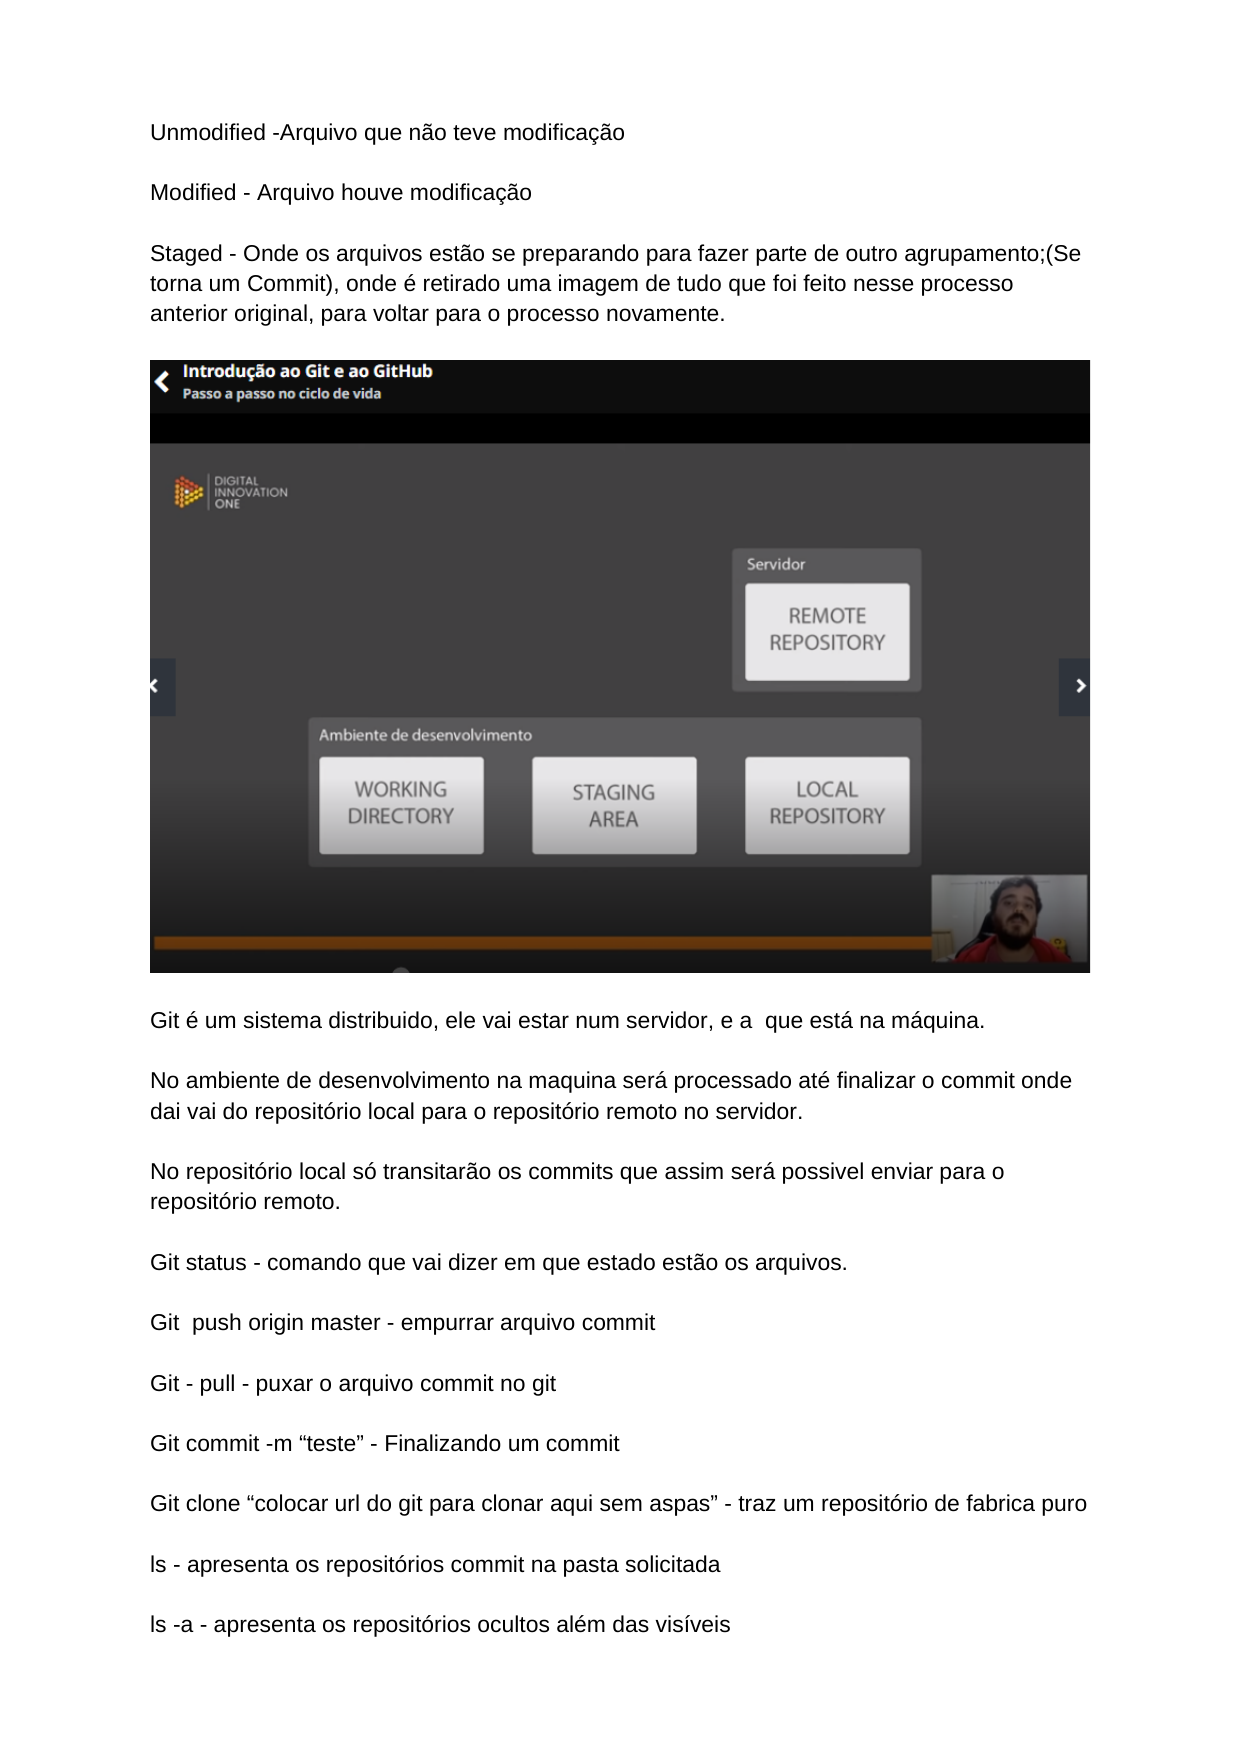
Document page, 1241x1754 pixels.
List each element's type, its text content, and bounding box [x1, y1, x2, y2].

text Git commit -m “teste” - Finalizando um commit [150, 1430, 1090, 1456]
text Git push origin master - empurrar arquivo commit [150, 1309, 1090, 1335]
text No repositório local só transitarão os commits que assim será possivel enviar para o repositório remoto. [150, 1158, 1090, 1214]
text Git é um sistema distribuido, ele vai estar num servidor, e a que está na máquina. [150, 1007, 1090, 1033]
text Git clone “colocar url do git para clonar aqui sem aspas” - traz um repositório de fabrica puro [150, 1490, 1090, 1517]
text Git status - comando que vai dizer em que estado estão os arquivos. [150, 1249, 1090, 1275]
text ls -a - apresenta os repositórios ocultos além das visíveis [150, 1611, 1090, 1637]
text Git - pull - puxar o arquivo commit no git [150, 1369, 1090, 1396]
picture [150, 360, 1091, 973]
text Unmodified -Arquivo que não teve modificação [150, 119, 1090, 145]
text ls - apresenta os repositórios commit na pasta solicitada [150, 1551, 1090, 1577]
text No ambiente de desenvolvimento na maquina será processado até finalizar o commit onde dai vai do repositório local para o repositório remoto no servidor. [150, 1067, 1090, 1124]
text Modified - Arquivo houve modificação [150, 179, 1090, 206]
text Staged - Onde os arquivos estão se preparando para fazer parte de outro agrupamento;(Se torna um Commit), onde é retirado uma imagem de tudo que foi feito nesse processo anterior original, para voltar para o processo novamente. [150, 239, 1090, 326]
